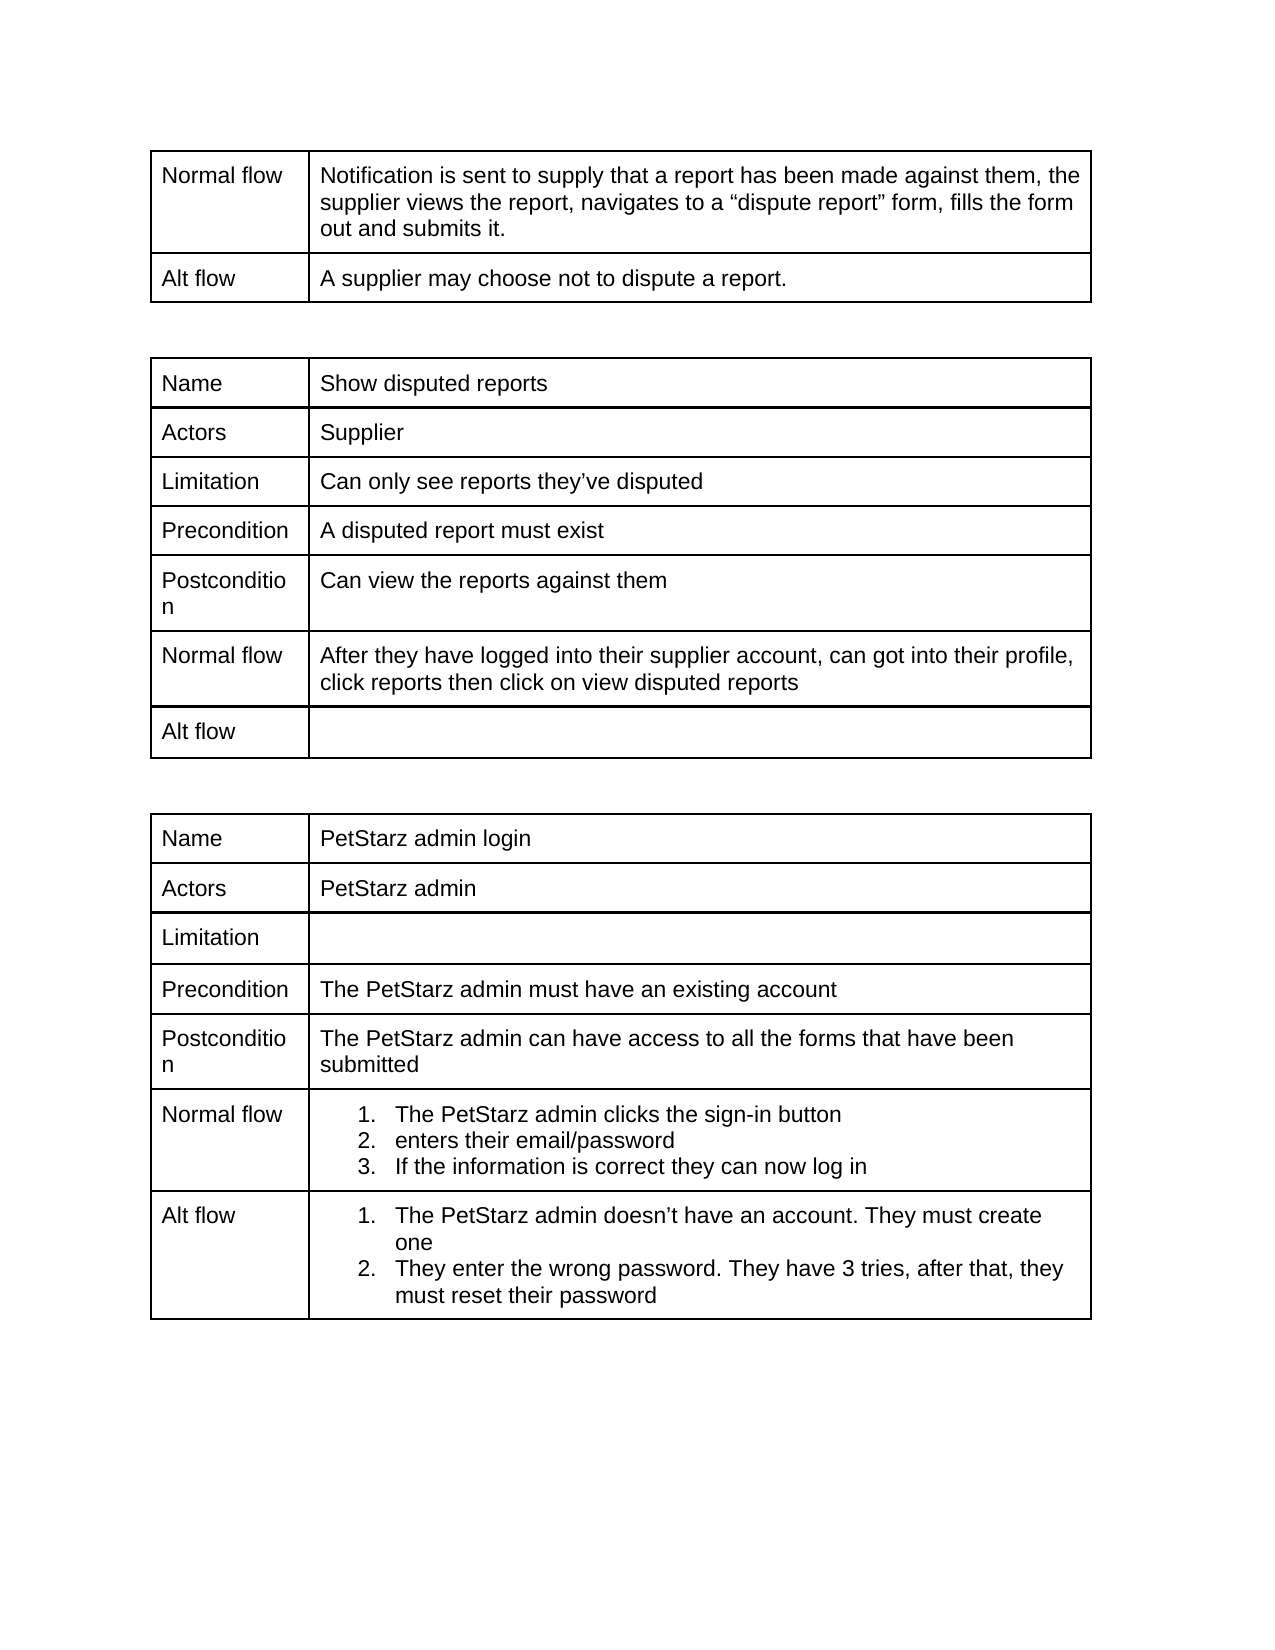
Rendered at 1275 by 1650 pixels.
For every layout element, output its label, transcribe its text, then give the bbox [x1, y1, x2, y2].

table_cell Supplier [310, 409, 1090, 456]
table_cell Normal flow [152, 152, 308, 252]
table_cell [310, 914, 1090, 963]
table_header Name [152, 359, 308, 406]
table_cell Alt flow [152, 1192, 308, 1318]
table_cell Notification is sent to supply that a report has been made against them, the supplier views the report, navigates to a “dispute report” form, fills the form out and submits it. [310, 152, 1090, 252]
table_header Name [152, 815, 308, 862]
table_cell A disputed report must exist [310, 507, 1090, 554]
table_cell Normal flow [152, 632, 308, 705]
table_cell Limitation [152, 914, 308, 963]
table_cell The PetStarz admin clicks the sign-in button enters their email/password If the information is correct they can now log in [310, 1090, 1090, 1190]
table_cell [310, 708, 1090, 757]
table_cell After they have logged into their supplier account, can got into their profile, click reports then click on view disputed reports [310, 632, 1090, 705]
table_cell Actors [152, 409, 308, 456]
table_cell Precondition [152, 507, 308, 554]
table_cell The PetStarz admin can have access to all the forms that have been submitted [310, 1015, 1090, 1088]
table_cell Actors [152, 864, 308, 911]
table_header Show disputed reports [310, 359, 1090, 406]
table_cell Limitation [152, 458, 308, 505]
table_cell A supplier may choose not to dispute a report. [310, 254, 1090, 301]
table_cell The PetStarz admin must have an existing account [310, 965, 1090, 1012]
table_cell Can only see reports they’ve disputed [310, 458, 1090, 505]
table_cell Precondition [152, 965, 308, 1012]
table_cell Postcondition [152, 1015, 308, 1088]
table_cell Postcondition [152, 556, 308, 630]
table_cell Normal flow [152, 1090, 308, 1190]
table_cell Alt flow [152, 708, 308, 757]
table_cell The PetStarz admin doesn’t have an account. They must create one They enter the wrong password. They have 3 tries, after that, they must reset their password [310, 1192, 1090, 1318]
table_header PetStarz admin login [310, 815, 1090, 862]
table_cell PetStarz admin [310, 864, 1090, 911]
table_cell Can view the reports against them [310, 556, 1090, 630]
table_cell Alt flow [152, 254, 308, 301]
